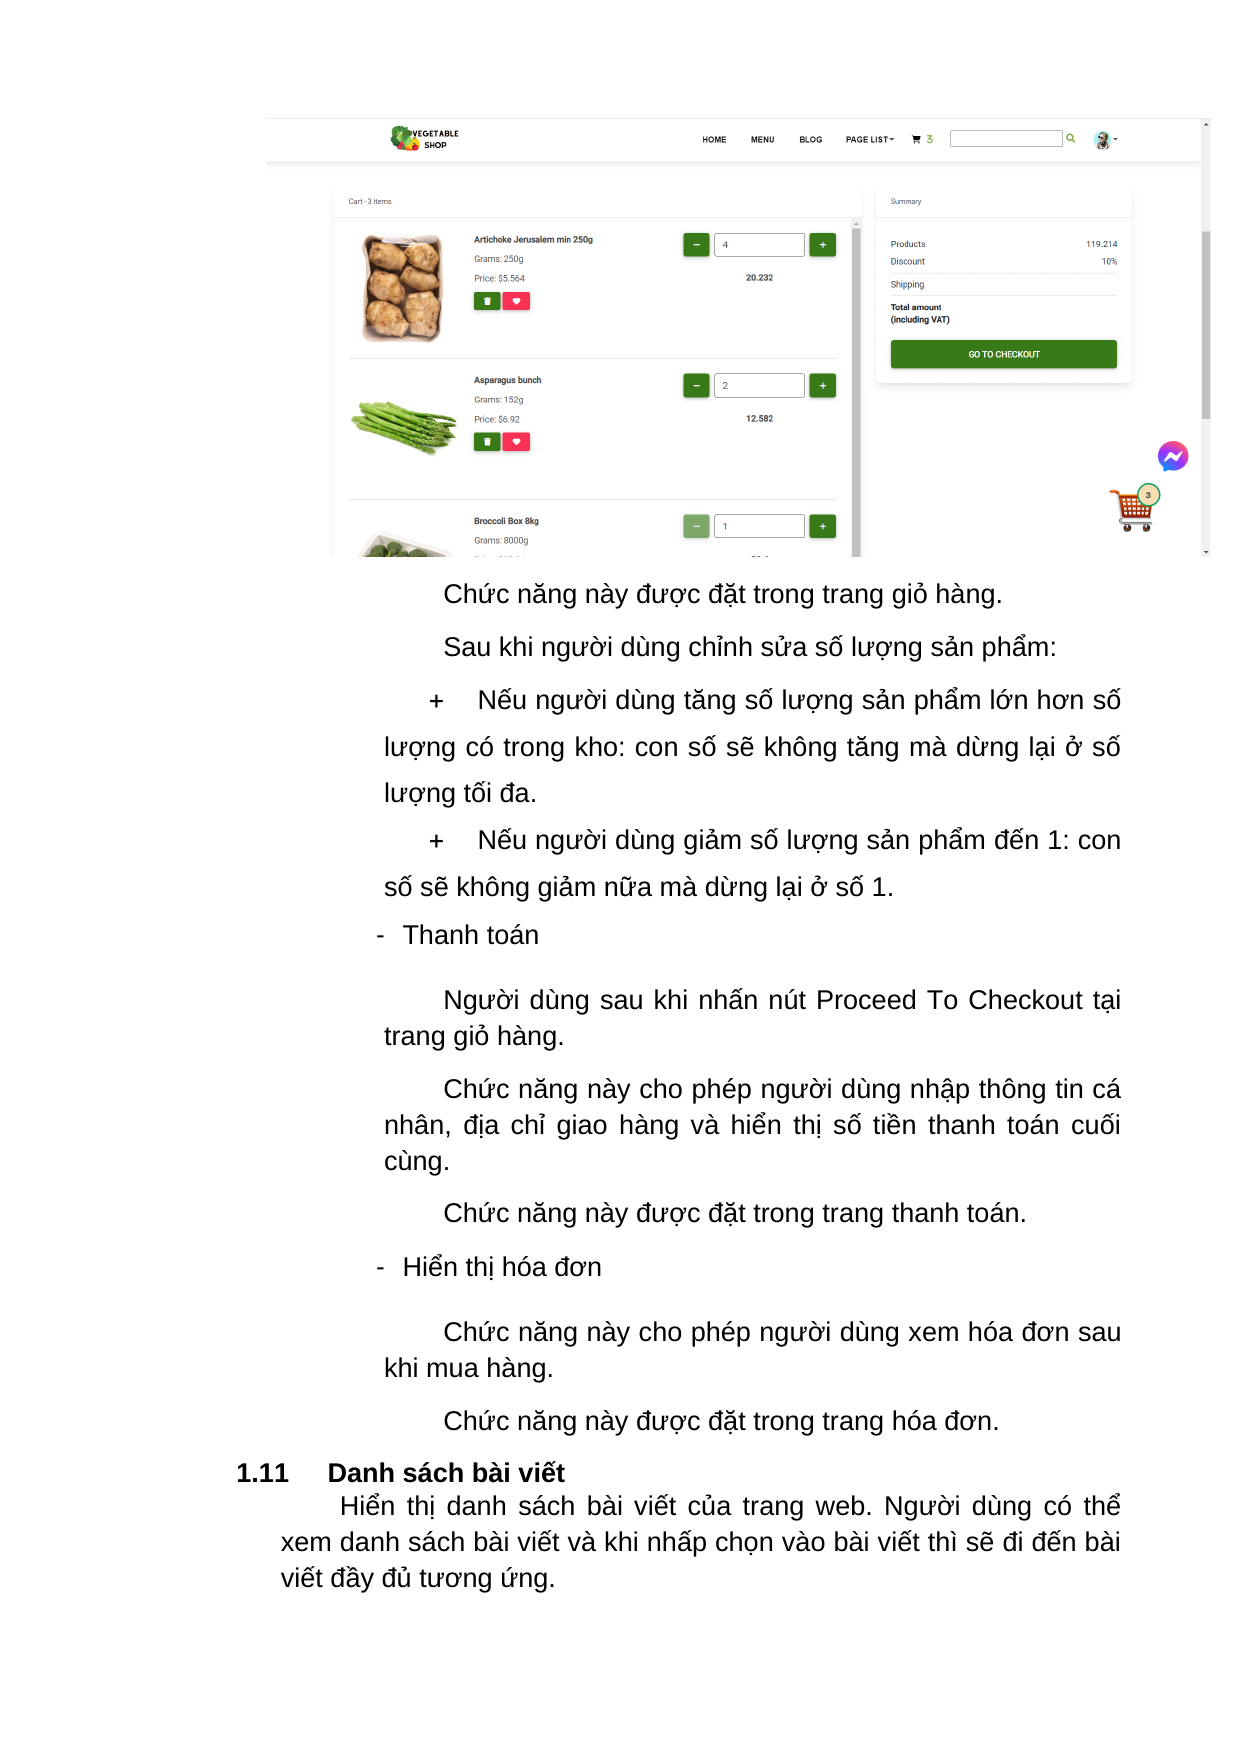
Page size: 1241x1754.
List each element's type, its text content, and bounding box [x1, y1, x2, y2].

subtitle Danh sách bài viết [236, 1457, 1122, 1488]
text Chức năng này cho phép người dùng xem hóa đơn sau khi mua hàng. [384, 1316, 1122, 1383]
list Nếu người dùng giảm số lượng sản phẩm đến 1: con số sẽ không giảm nữa mà dừng lại ở số 1. [384, 824, 1122, 903]
text Chức năng này được đặt trong trang thanh toán. [384, 1197, 1122, 1229]
text Người dùng sau khi nhấn nút Proceed To Checkout tại trang giỏ hàng. [384, 984, 1122, 1052]
list Hiển thị hóa đơn [347, 1250, 1122, 1283]
text Sau khi người dùng chỉnh sửa số lượng sản phẩm: [384, 631, 1122, 662]
list Thanh toán [347, 918, 1122, 951]
picture [265, 118, 1211, 557]
text Chức năng này cho phép người dùng nhập thông tin cá nhân, địa chỉ giao hàng và hiển thị số tiền thanh toán cuối cùng. [384, 1073, 1122, 1176]
text Chức năng này được đặt trong trang giỏ hàng. [384, 578, 1122, 610]
text Chức năng này được đặt trong trang hóa đơn. [384, 1405, 1122, 1436]
list Nếu người dùng tăng số lượng sản phẩm lớn hơn số lượng có trong kho: con số sẽ không tăng mà dừng lại ở số lượng tối đa. [384, 684, 1122, 809]
text Hiển thị danh sách bài viết của trang web. Người dùng có thể xem danh sách bài viết và khi nhấp chọn vào bài viết thì sẽ đi đến bài viết đầy đủ tương ứng. [281, 1490, 1122, 1593]
